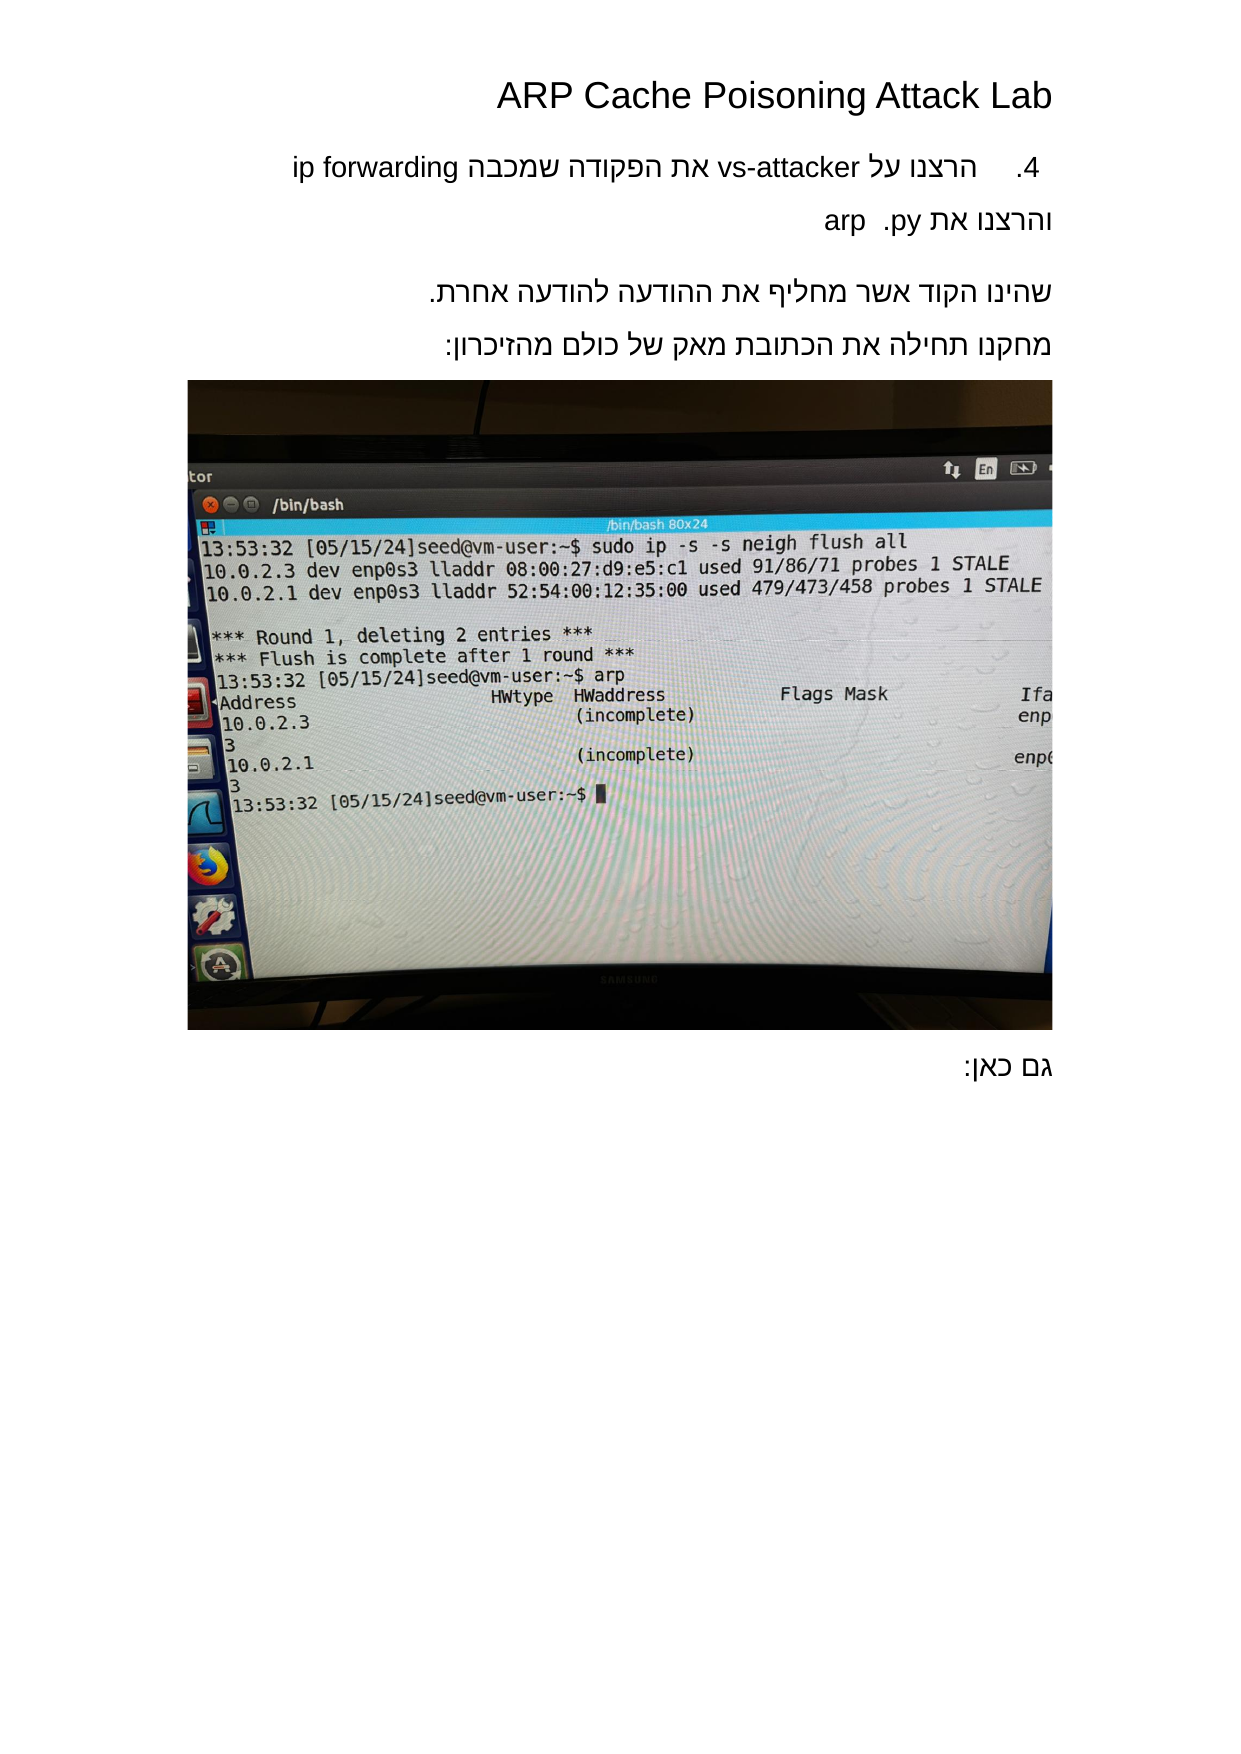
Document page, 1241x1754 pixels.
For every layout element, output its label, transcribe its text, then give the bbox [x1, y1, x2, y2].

list הרצנו על vs-attacker את הפקודה שמכבה ip forwarding [187, 150, 1015, 183]
text גם כאן: [187, 1049, 1053, 1082]
text מחקנו תחילה את הכתובת מאק של כולם מהזיכרון: [187, 328, 1053, 361]
picture [187, 380, 1053, 1030]
text והרצנו את arp .py שהינו הקוד אשר מחליף את ההודעה להודעה אחרת. [187, 203, 1053, 309]
